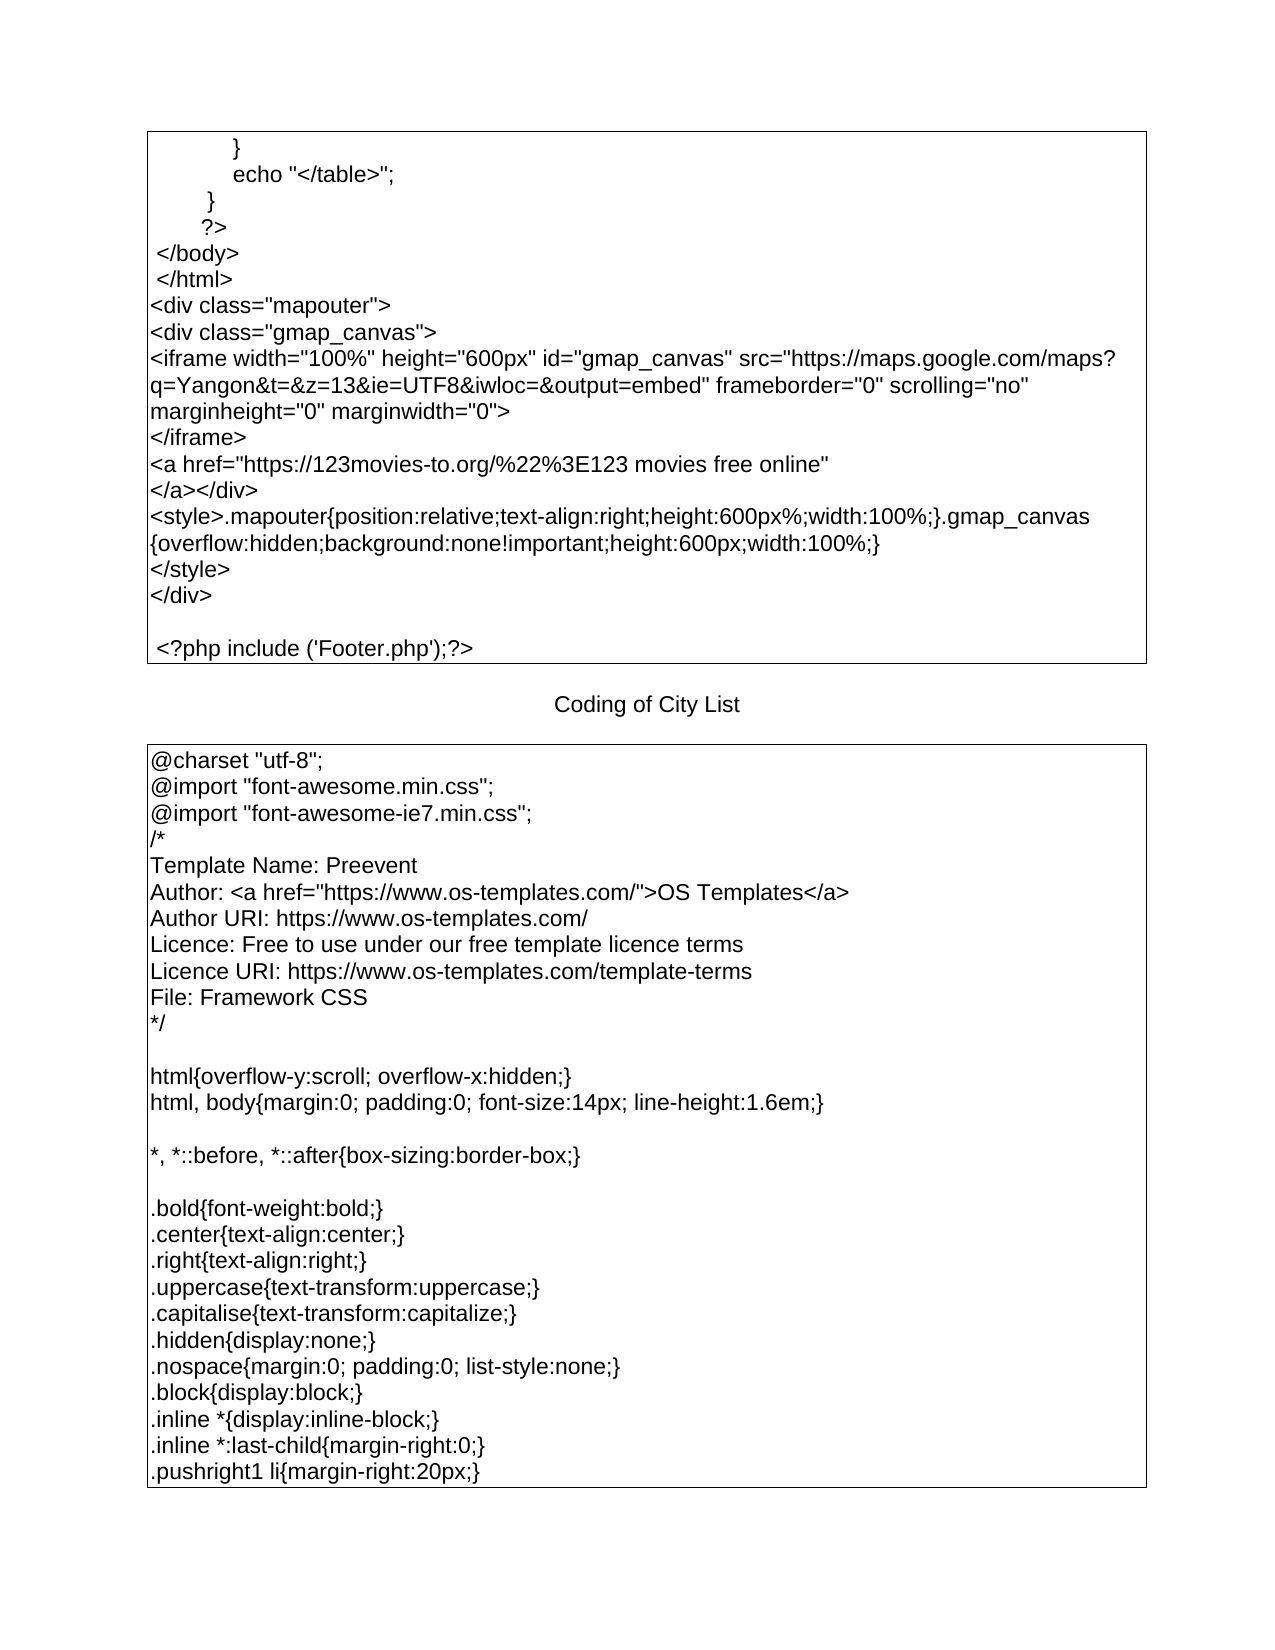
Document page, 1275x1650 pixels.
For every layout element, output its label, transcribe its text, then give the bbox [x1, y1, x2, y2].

text @import "font-awesome-ie7.min.css"; [150, 799, 1144, 826]
text @charset "utf-8"; [148, 745, 1146, 773]
text /* [150, 826, 1144, 852]
text *, *::before, *::after{box-sizing:border-box;} [150, 1142, 1144, 1168]
text </iframe> [150, 424, 1144, 451]
text <iframe width="100%" height="600px" id="gmap_canvas" src="https://maps.google.com/maps?q=Yangon&t=&z=13&ie=UTF8&iwloc=&output=embed" frameborder="0" scrolling="no" marginheight="0" marginwidth="0"> [150, 345, 1144, 424]
text <div class="mapouter"> [150, 292, 1144, 319]
text File: Framework CSS [150, 984, 1144, 1010]
text <style>.mapouter{position:relative;text-align:right;height:600px%;width:100%;}.gmap_canvas {overflow:hidden;background:none!important;height:600px;width:100%;} [150, 503, 1144, 556]
text .inline *{display:inline-block;} [150, 1406, 1144, 1432]
text .nospace{margin:0; padding:0; list-style:none;} [150, 1353, 1144, 1379]
text .right{text-align:right;} [150, 1247, 1144, 1274]
text </a></div> [150, 477, 1144, 503]
text @import "font-awesome.min.css"; [150, 773, 1144, 799]
text <div class="gmap_canvas"> [150, 319, 1144, 345]
text Template Name: Preevent [150, 852, 1144, 878]
text .center{text-align:center;} [150, 1221, 1144, 1247]
text .hidden{display:none;} [150, 1327, 1144, 1353]
text Author: <a href="https://www.os-templates.com/">OS Templates</a> [150, 878, 1144, 905]
text <?php include ('Footer.php');?> [148, 632, 1146, 663]
text .capitalise{text-transform:capitalize;} [150, 1300, 1144, 1327]
text Author URI: https://www.os-templates.com/ [150, 905, 1144, 931]
text */ [150, 1010, 1144, 1037]
text <a href="https://123movies-to.org/%22%3E123 movies free online" [150, 451, 1144, 477]
text </div> [150, 582, 1144, 609]
text html, body{margin:0; padding:0; font-size:14px; line-height:1.6em;} [150, 1089, 1144, 1116]
text </html> [150, 266, 1144, 292]
text echo "</table>"; [150, 161, 1144, 187]
text ?> [150, 213, 1144, 240]
text </body> [150, 240, 1144, 266]
text </style> [150, 556, 1144, 582]
text Licence URI: https://www.os-templates.com/template-terms [150, 958, 1144, 984]
text .uppercase{text-transform:uppercase;} [150, 1274, 1144, 1300]
text .inline *:last-child{margin-right:0;} [150, 1432, 1144, 1455]
text } [148, 132, 1146, 161]
text Licence: Free to use under our free template licence terms [150, 931, 1144, 958]
text .bold{font-weight:bold;} [150, 1195, 1144, 1221]
text Coding of City List [150, 691, 1144, 717]
text html{overflow-y:scroll; overflow-x:hidden;} [150, 1063, 1144, 1089]
text } [150, 187, 1144, 213]
text .block{display:block;} [150, 1379, 1144, 1406]
text .pushright1 li{margin-right:20px;} [148, 1455, 1146, 1487]
